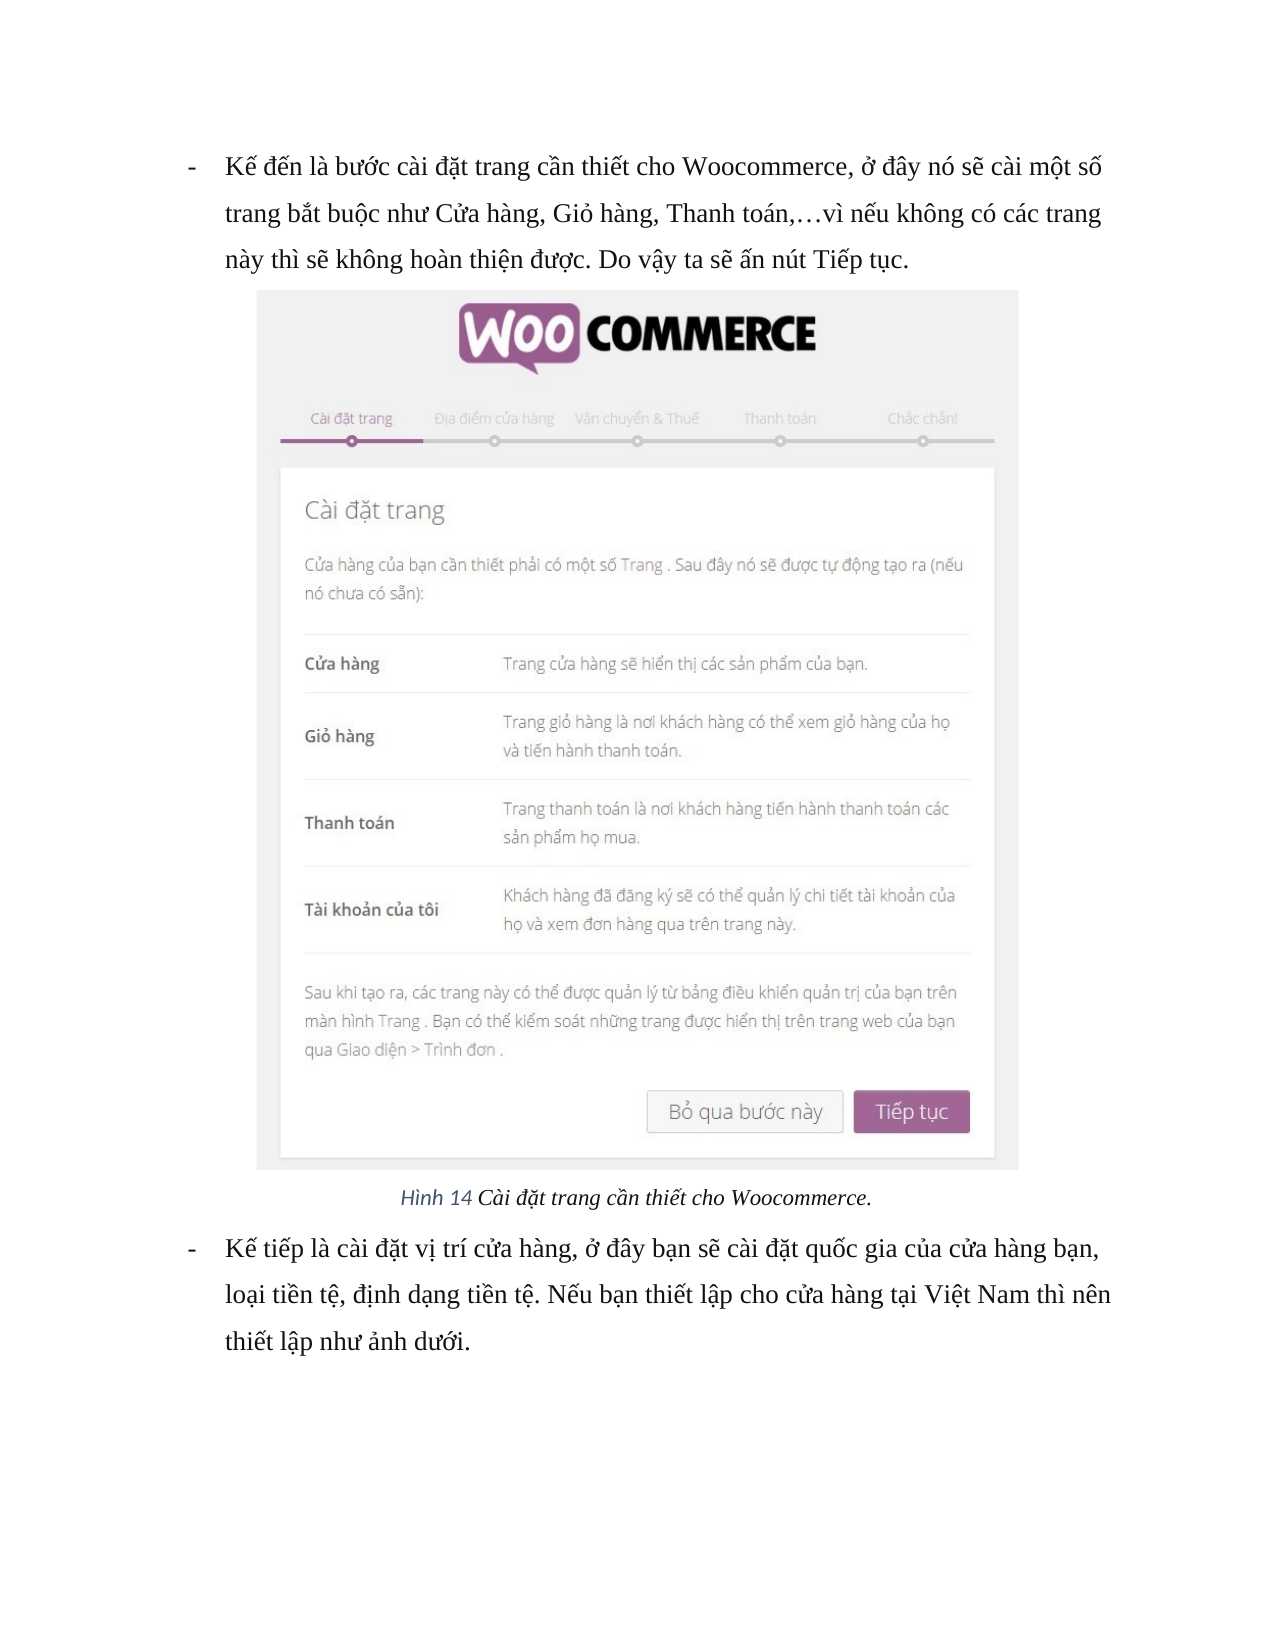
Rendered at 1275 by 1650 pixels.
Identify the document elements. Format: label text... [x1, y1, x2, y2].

list Kế đến là bước cài đặt trang cần thiết cho Woocommerce, ở đây nó sẽ cài một số trang bắt buộc như Cửa hàng, Giỏ hàng, Thanh toán,…vì nếu không có các trang này thì sẽ không hoàn thiện được. Do vậy ta sẽ ấn nút Tiếp tục. [187, 150, 1125, 274]
picture [256, 290, 1019, 1170]
text Hình 14 Cài đặt trang cần thiết cho Woocommerce. [150, 1183, 1125, 1211]
list Kế tiếp là cài đặt vị trí cửa hàng, ở đây bạn sẽ cài đặt quốc gia của cửa hàng bạn, loại tiền tệ, định dạng tiền tệ. Nếu bạn thiết lập cho cửa hàng tại Việt Nam thì nên thiết lập như ảnh dưới. [187, 1232, 1125, 1356]
